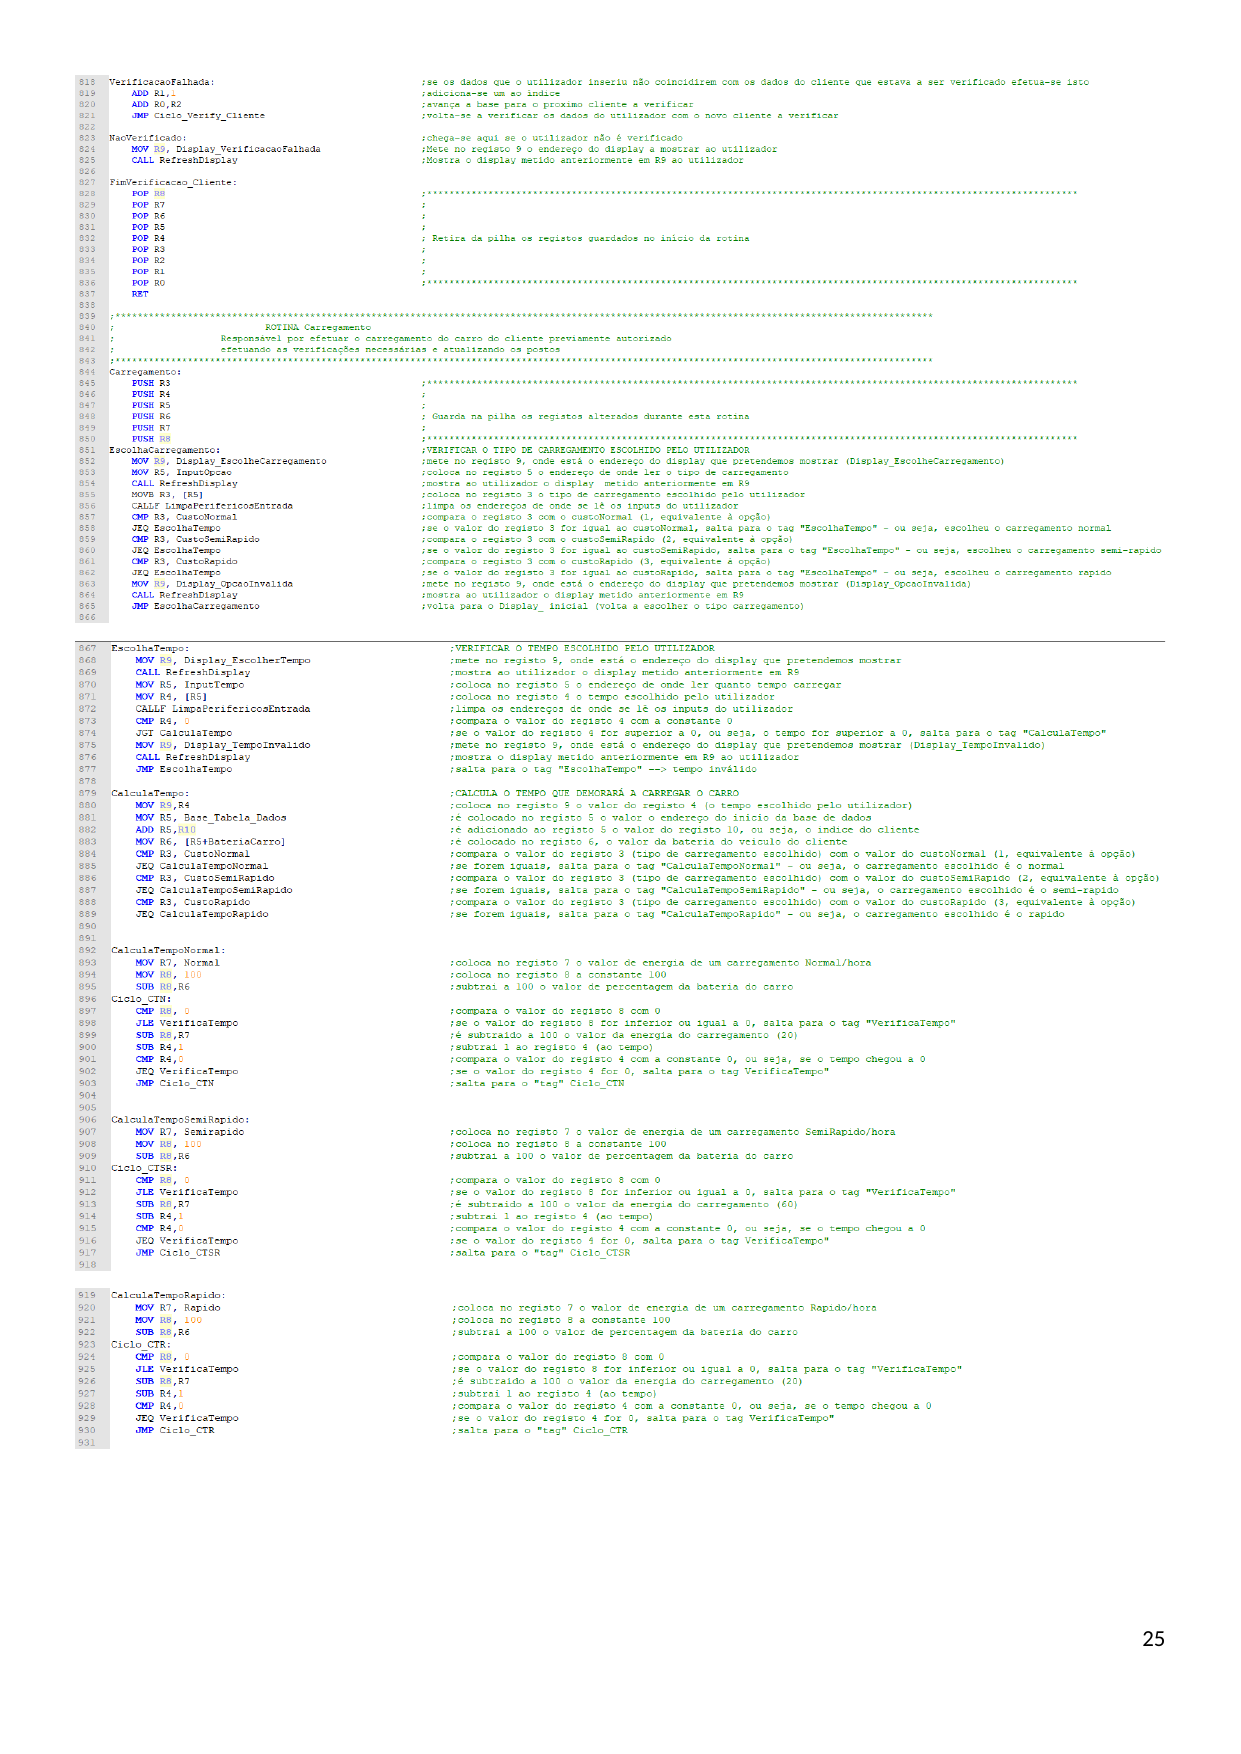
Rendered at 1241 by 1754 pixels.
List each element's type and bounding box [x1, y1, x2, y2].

picture [75, 1288, 1241, 1449]
picture [75, 75, 1166, 623]
picture [75, 641, 1166, 1271]
